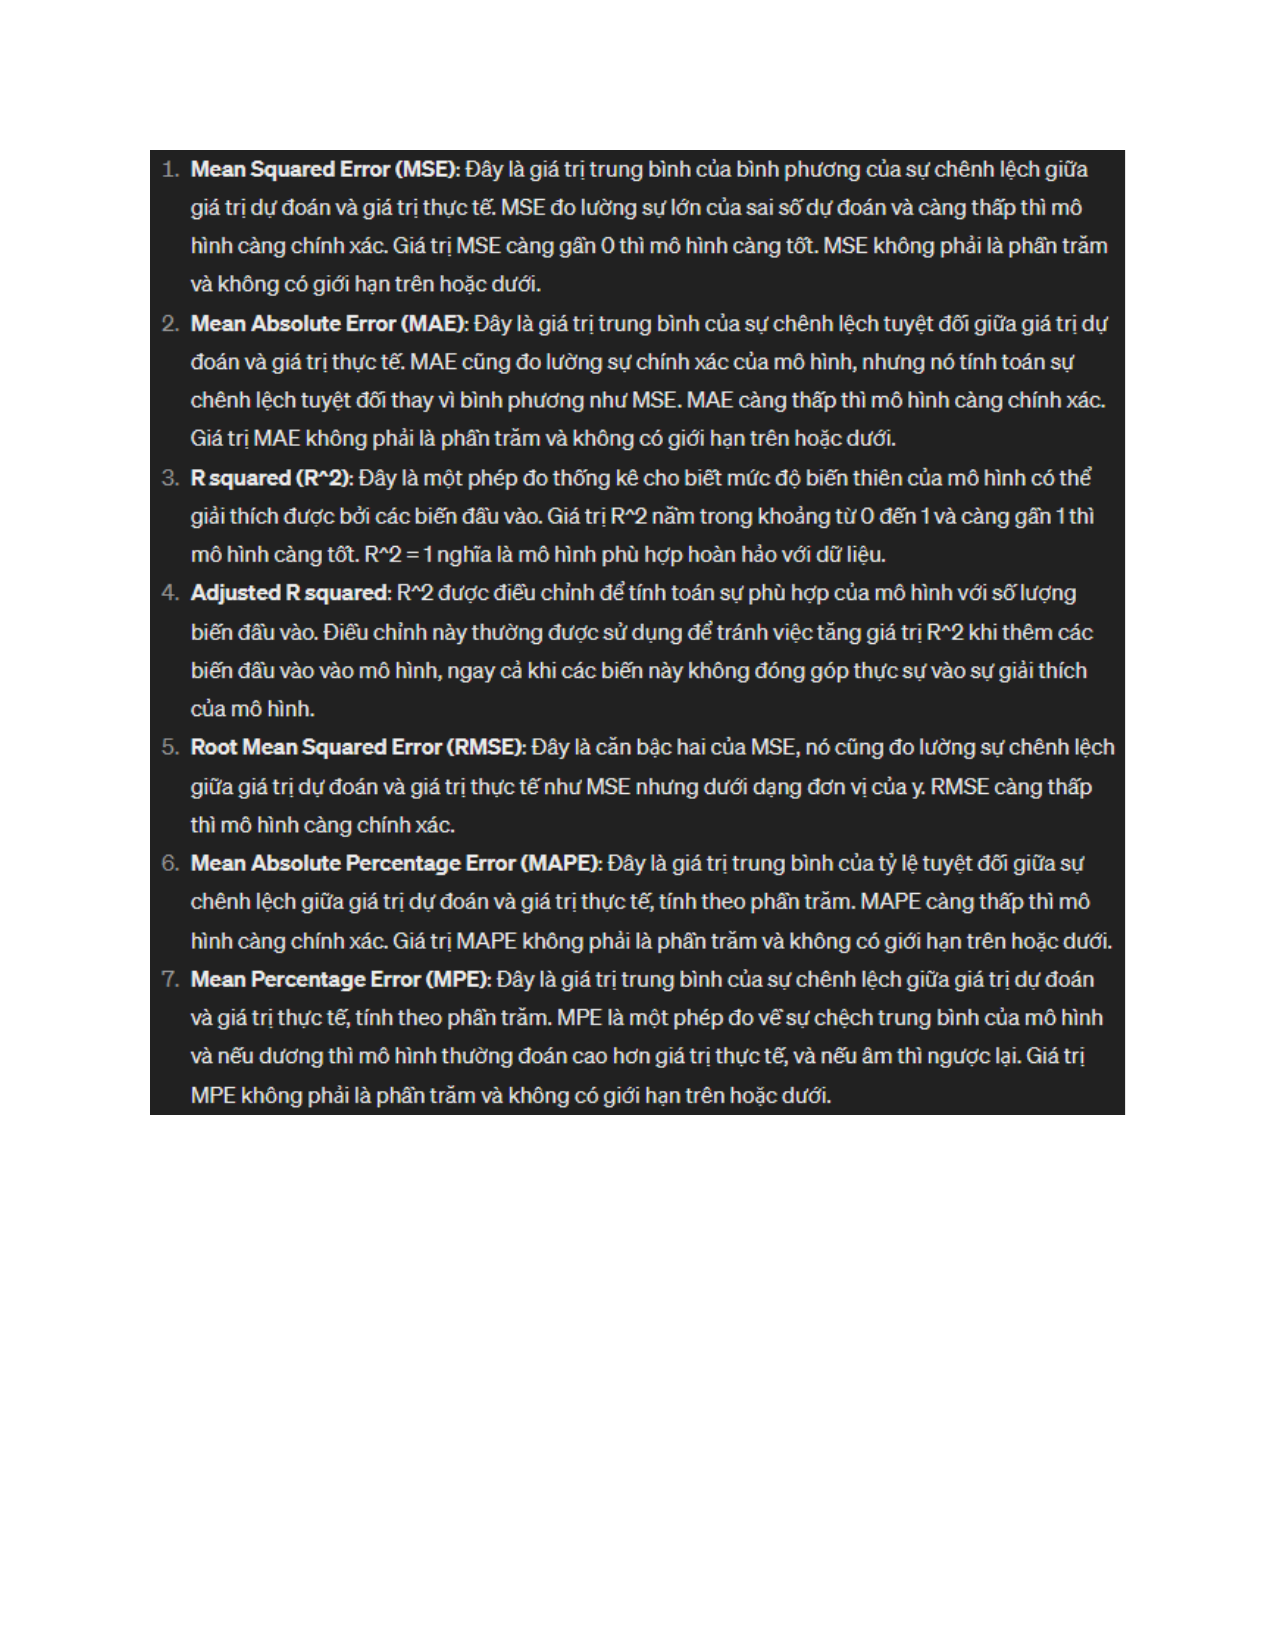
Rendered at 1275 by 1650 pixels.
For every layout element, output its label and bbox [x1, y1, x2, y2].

picture [150, 150, 1125, 1115]
